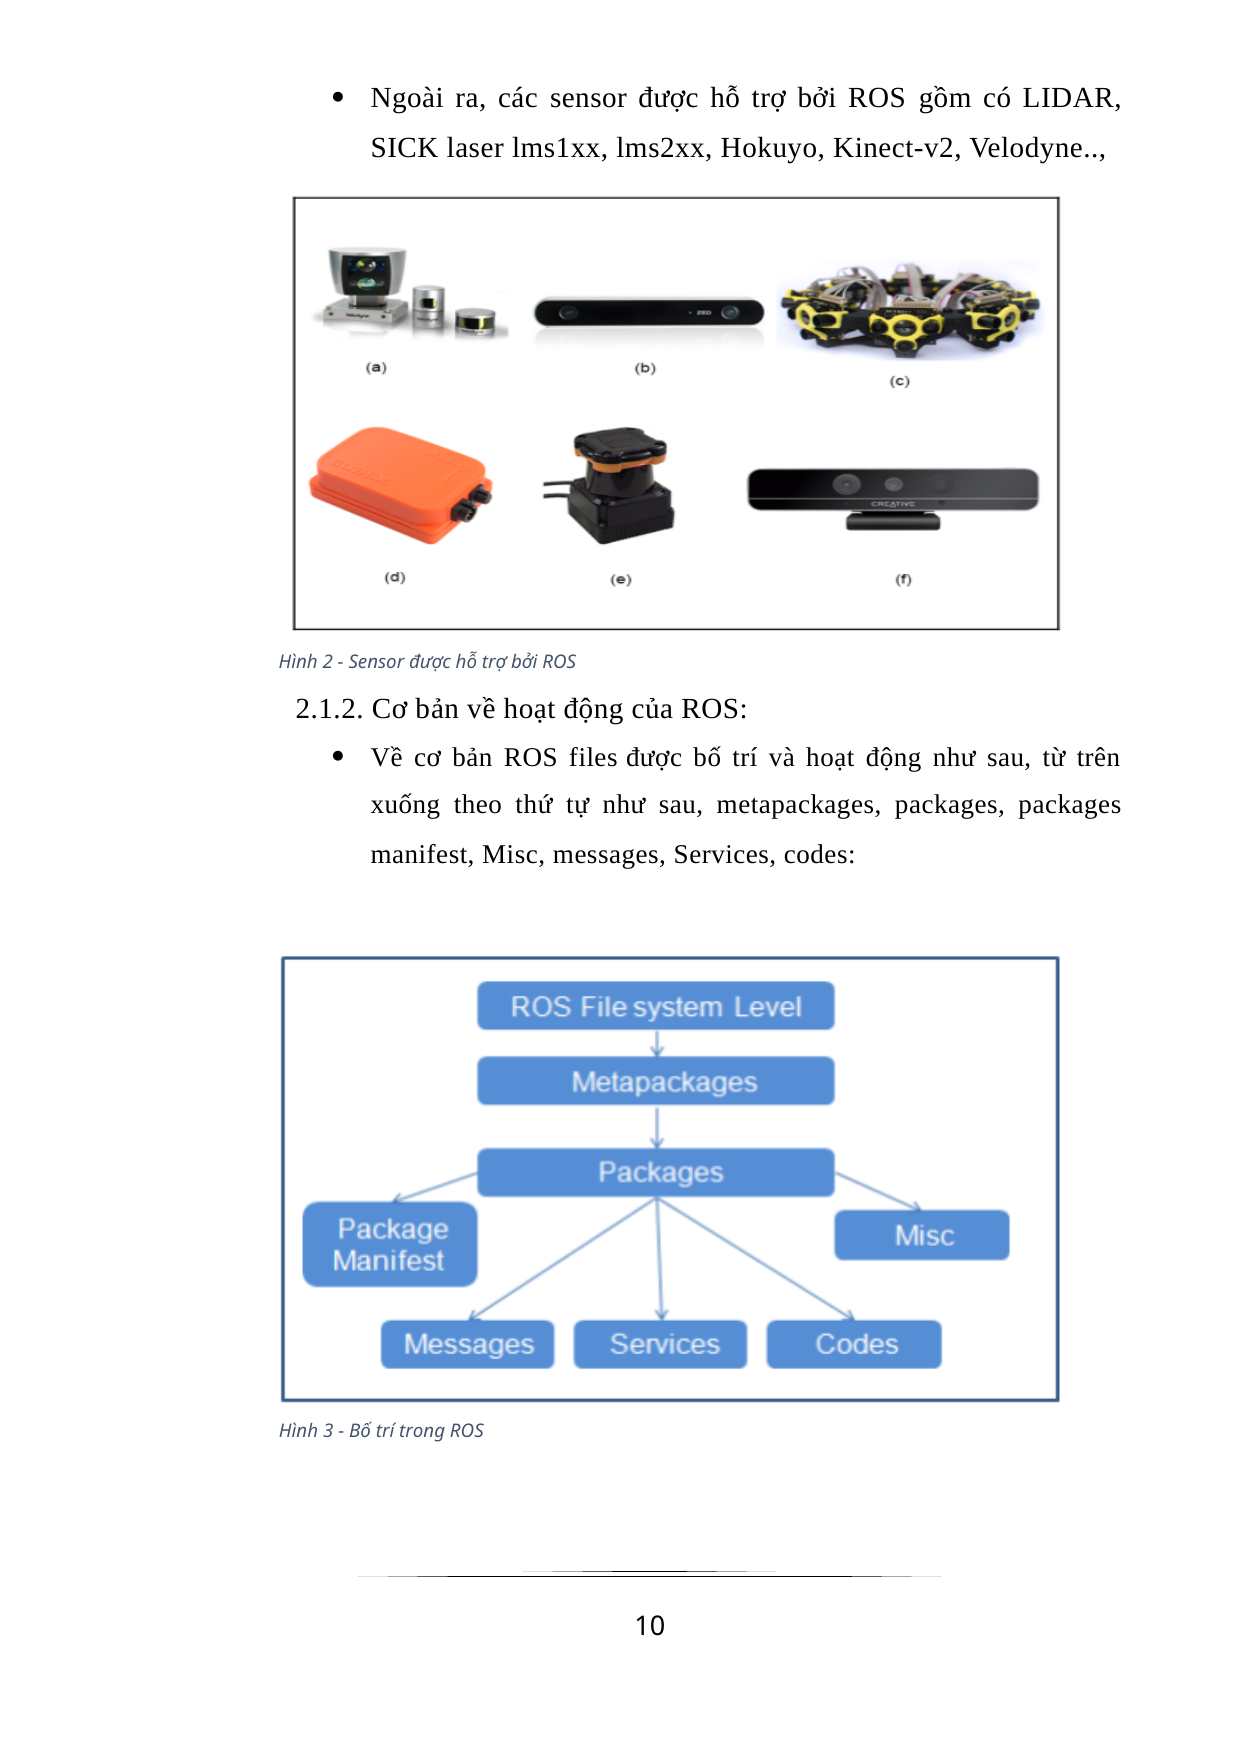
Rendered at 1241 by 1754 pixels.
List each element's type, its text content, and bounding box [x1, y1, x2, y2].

title Ngoài ra, các sensor được hỗ trợ bởi ROS gồm có LIDAR, SICK laser lms1xx, lms2xx, Hokuyo, Kinect-v2, Velodyne.., [333, 80, 1122, 164]
picture [278, 950, 1067, 1409]
picture [278, 192, 1078, 640]
title Về cơ bản ROS files được bố trí và hoạt động như sau, từ trên xuống theo thứ tự như sau, metapackages, packages, packages manifest, Misc, messages, Services, codes: [333, 741, 1122, 870]
